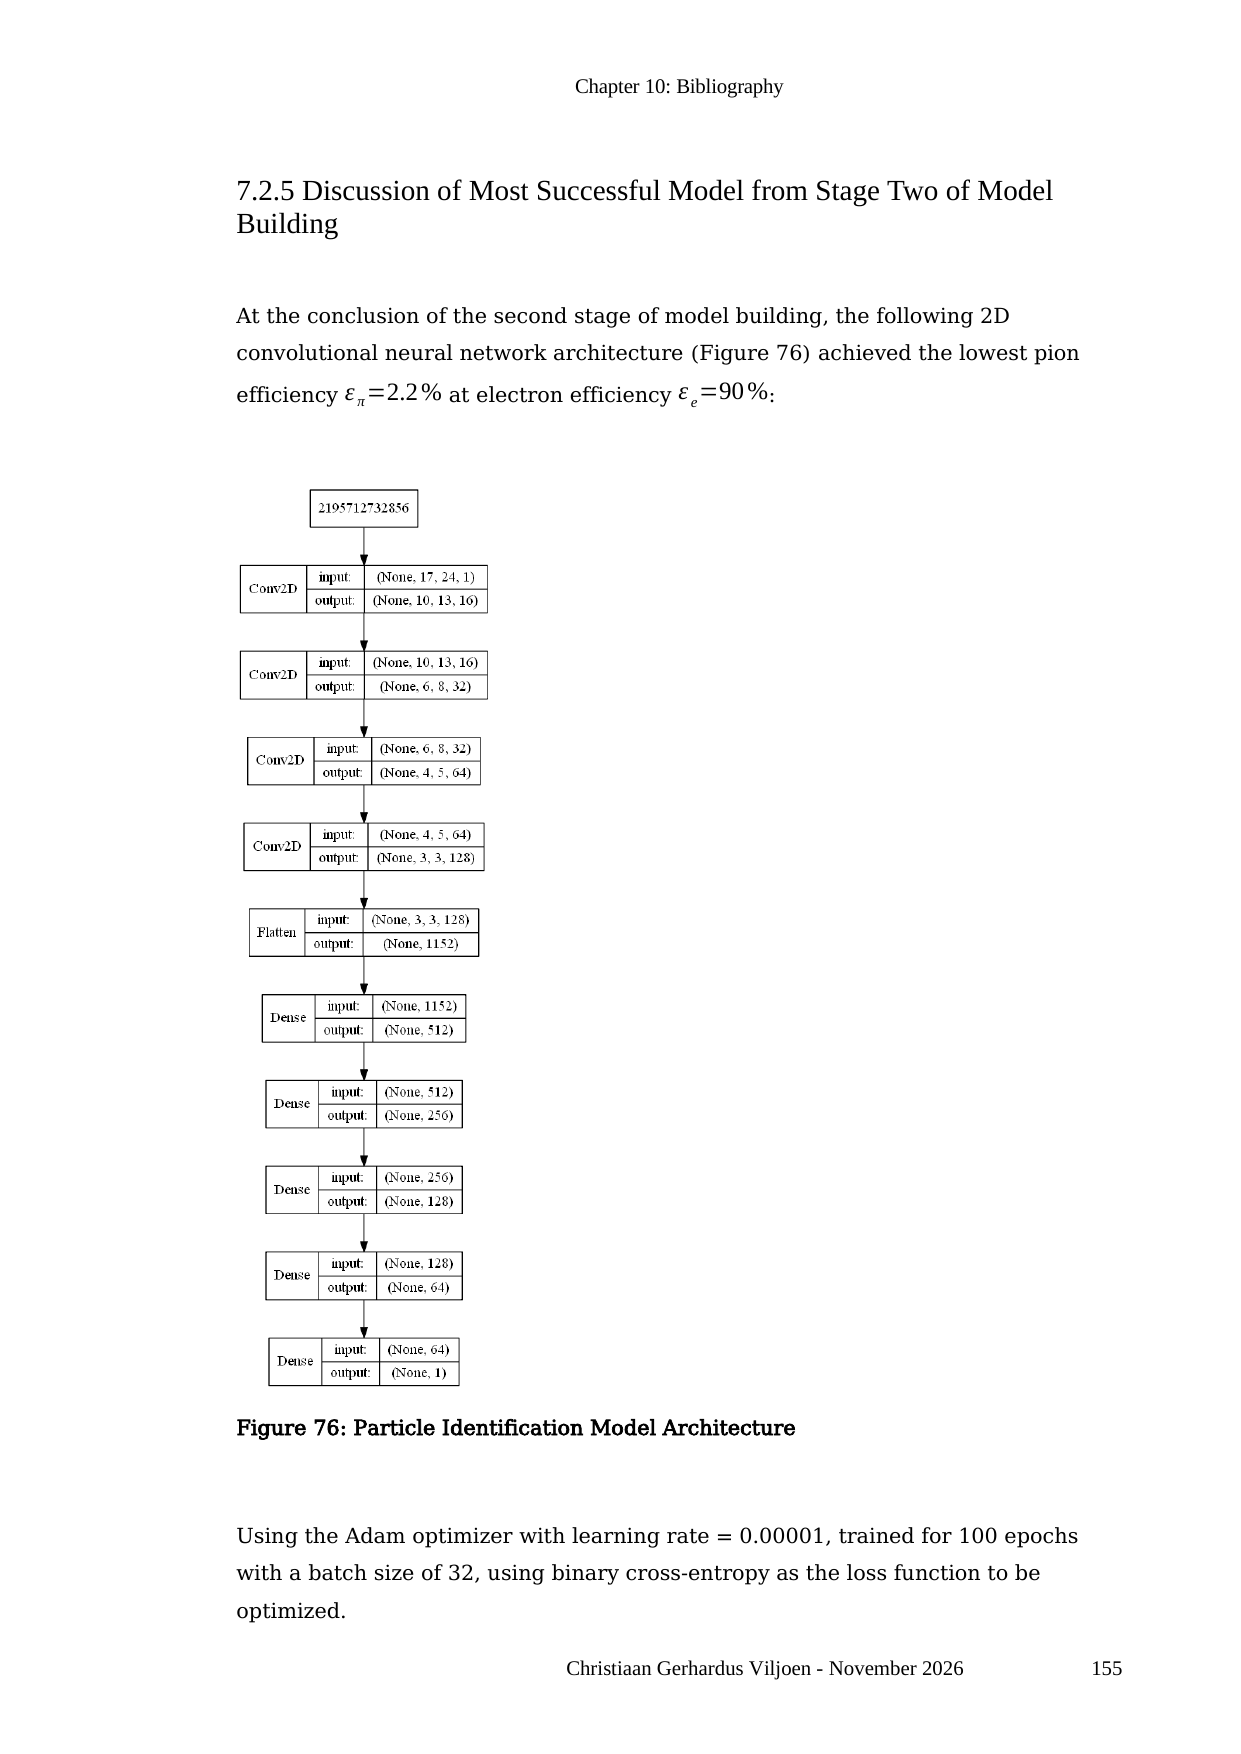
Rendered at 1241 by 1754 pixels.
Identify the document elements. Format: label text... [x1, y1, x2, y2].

text Using the Adam optimizer with learning rate = 0.00001, trained for 100 epochs with a batch size of 32, using binary cross-entropy as the loss function to be optimized. [236, 1523, 1122, 1623]
picture [236, 486, 491, 1390]
text At the conclusion of the second stage of model building, the following 2D convolutional neural network architecture (Figure 76) achieved the lowest pion efficiency at electron efficiency : [236, 302, 1122, 411]
subtitle Discussion of Most Successful Model from Stage Two of Model Building [236, 173, 1122, 240]
